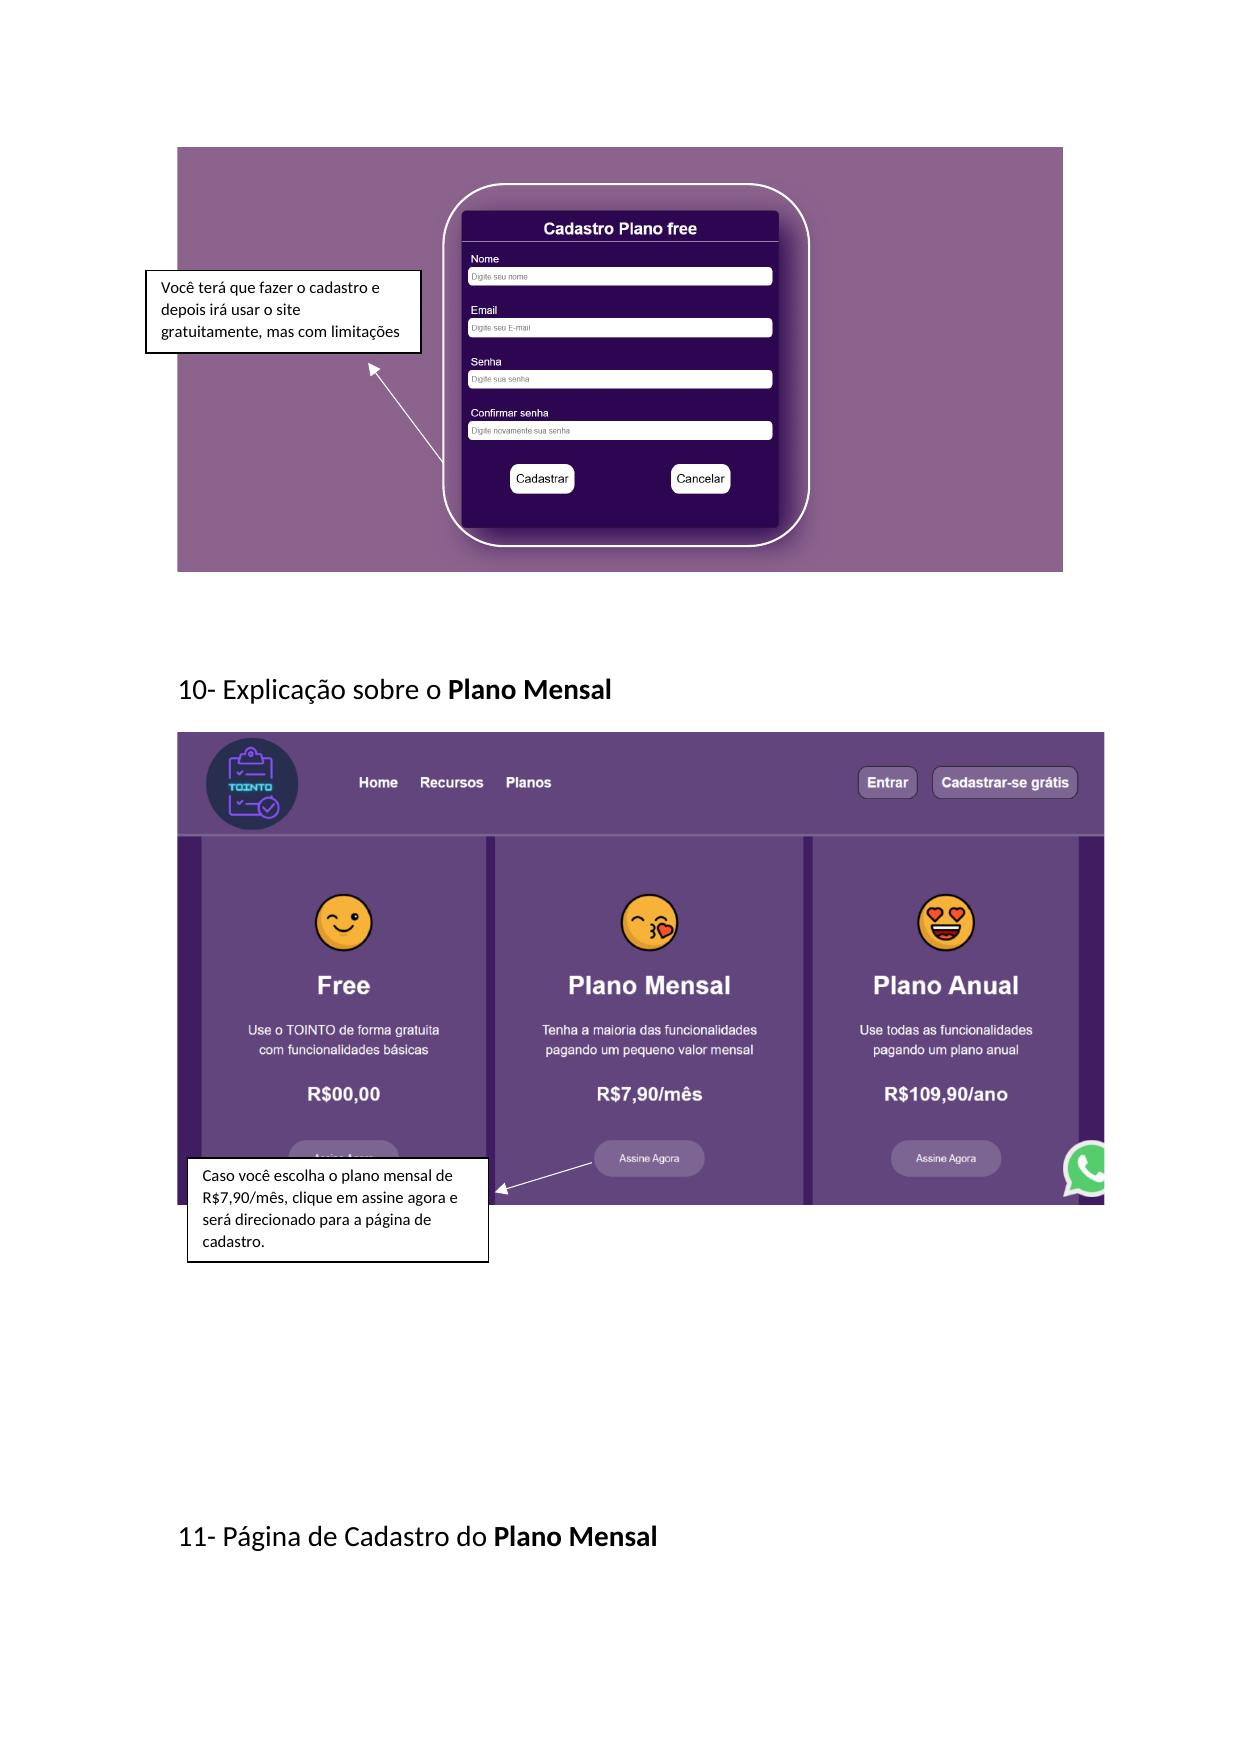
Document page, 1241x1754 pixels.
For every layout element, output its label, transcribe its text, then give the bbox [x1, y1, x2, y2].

picture [177, 147, 1063, 572]
picture [177, 732, 1105, 1205]
text 11- Página de Cadastro do Plano Mensal [177, 1518, 1063, 1554]
text 10- Explicação sobre o Plano Mensal [177, 671, 1063, 707]
